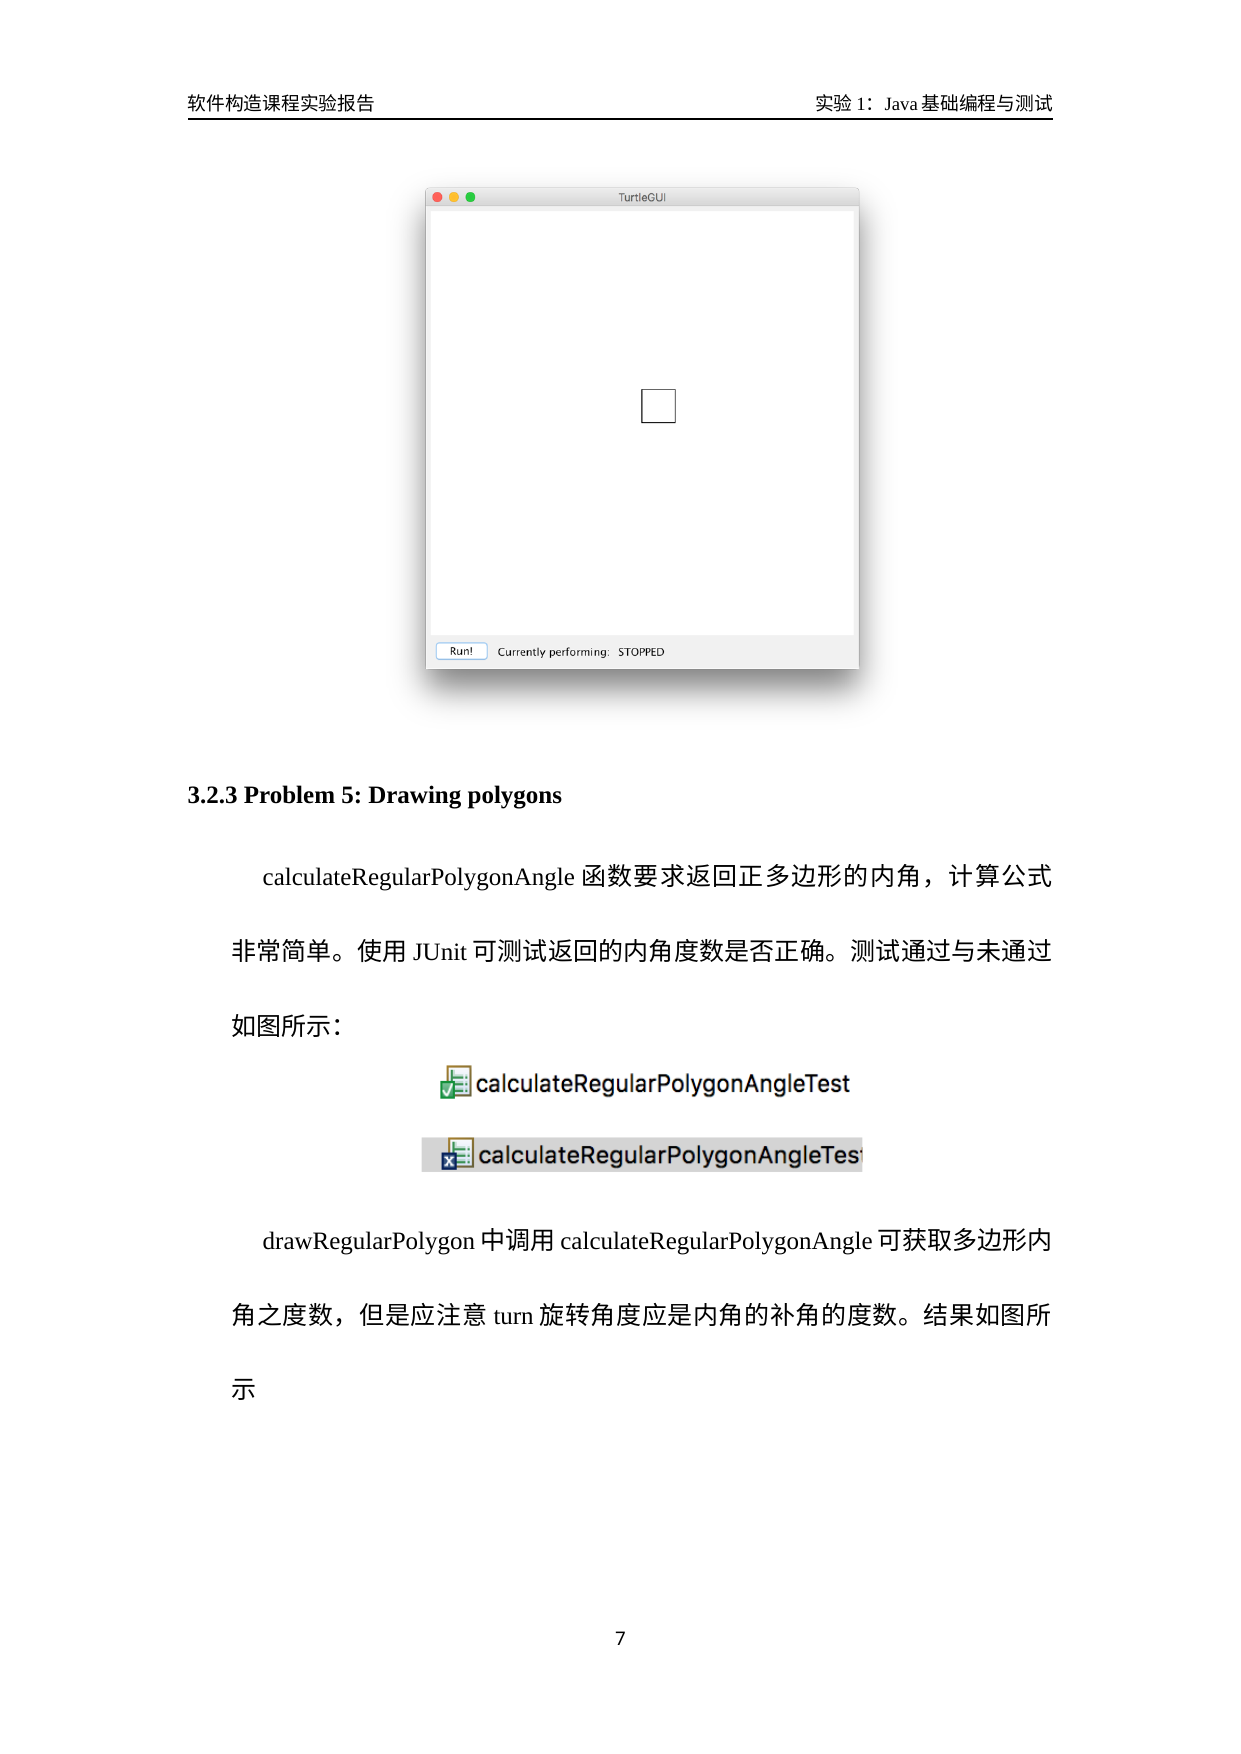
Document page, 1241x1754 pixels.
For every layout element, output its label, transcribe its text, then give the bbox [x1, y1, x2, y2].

subtitle Problem 5: Drawing polygons [187, 778, 1053, 811]
picture [421, 1136, 863, 1184]
text calculateRegularPolygonAngle函数要求返回正多边形的内角，计算公式非常简单。使用JUnit可测试返回的内角度数是否正确。测试通过与未通过如图所示： [231, 842, 1053, 1057]
text drawRegularPolygon中调用calculateRegularPolygonAngle可获取多边形内角之度数，但是应注意turn旋转角度应是内角的补角的度数。结果如图所示 [231, 1206, 1053, 1421]
picture [379, 162, 905, 735]
picture [430, 1062, 854, 1101]
